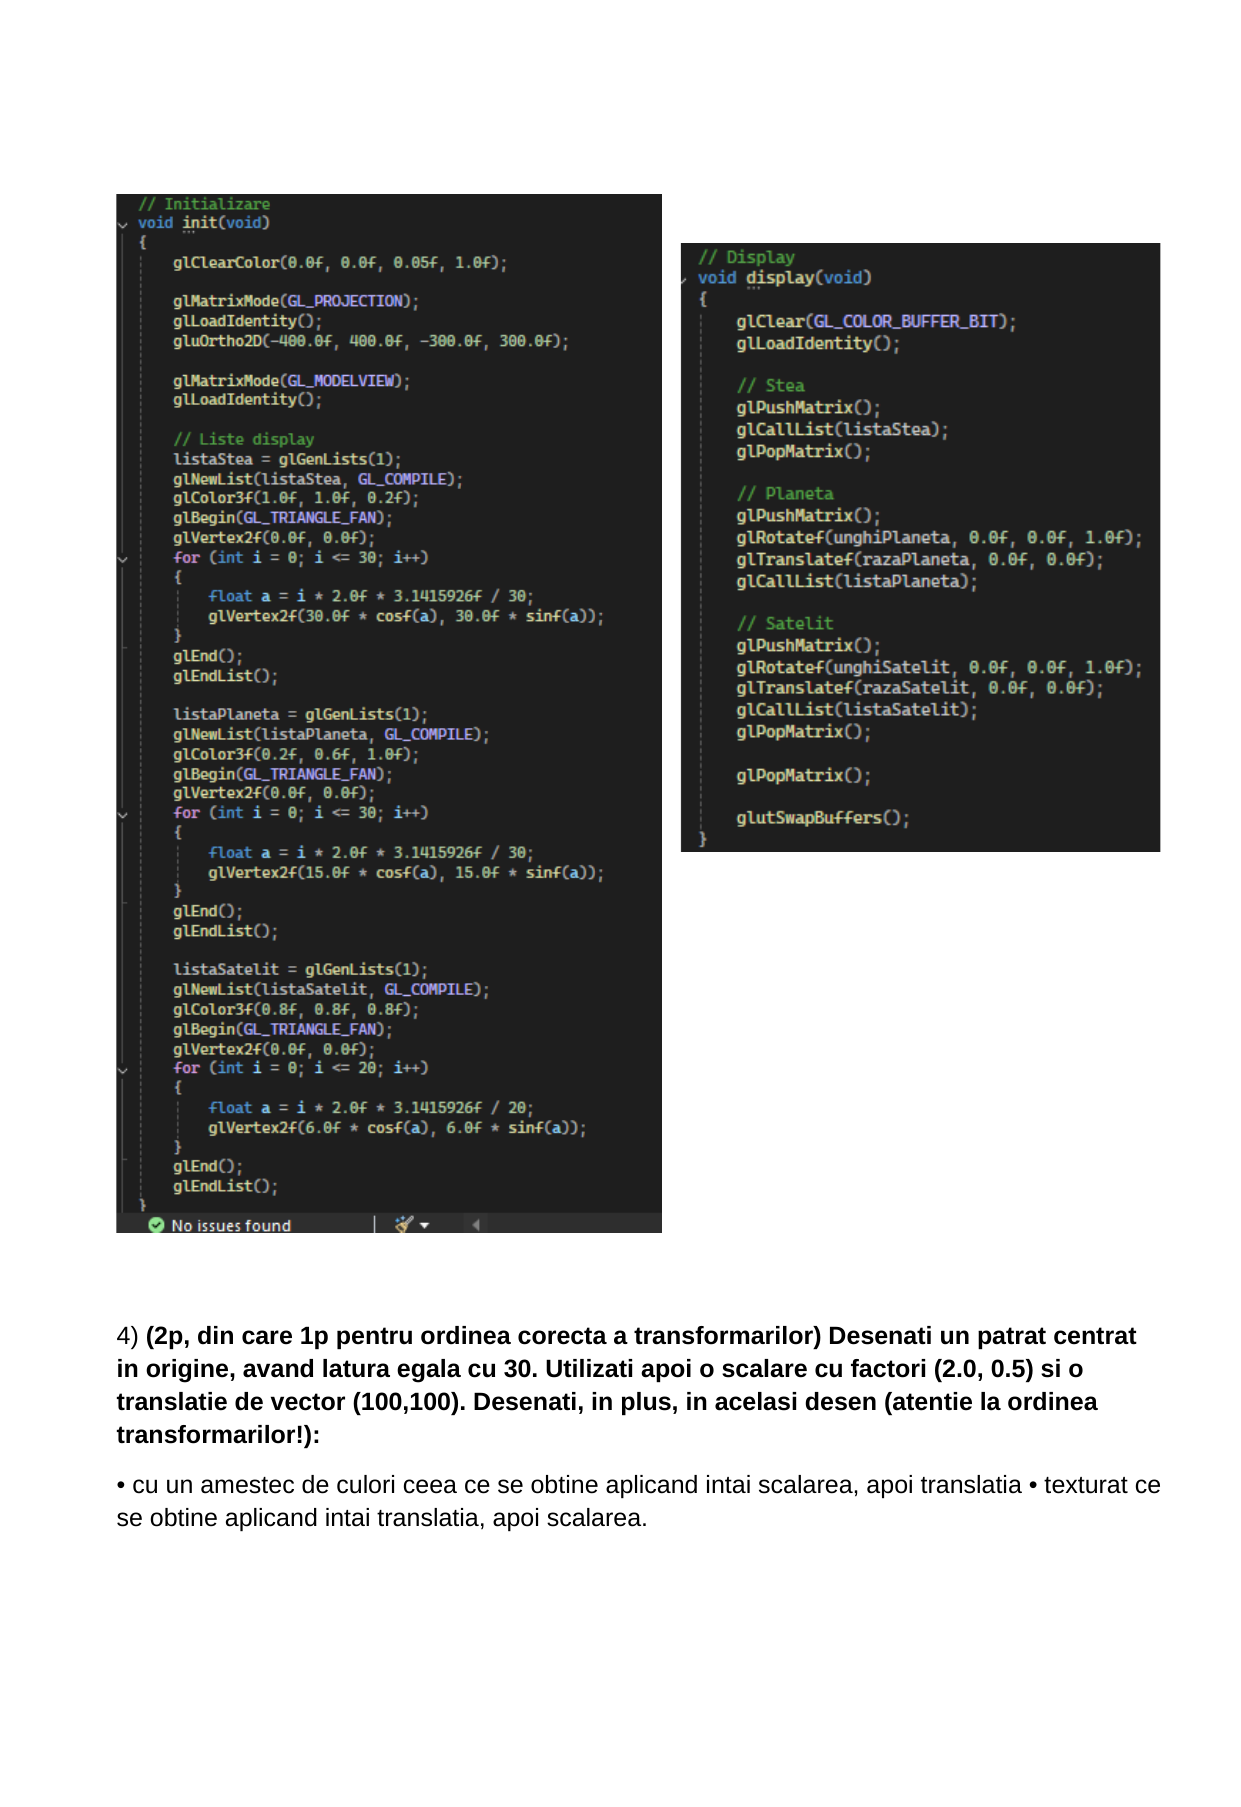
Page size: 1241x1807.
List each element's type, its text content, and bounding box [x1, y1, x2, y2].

picture [680, 243, 1161, 852]
text • cu un amestec de culori ceea ce se obtine aplicand intai scalarea, apoi translatia • texturat ce se obtine aplicand intai translatia, apoi scalarea. [116, 1469, 1167, 1531]
picture [116, 194, 662, 1233]
text 4) (2p, din care 1p pentru ordinea corecta a transformarilor) Desenati un patrat centrat in origine, avand latura egala cu 30. Utilizati apoi o scalare cu factori (2.0, 0.5) si o translatie de vector (100,100). Desenati, in plus, in acelasi desen (atentie la ordinea transformarilor!): [116, 1321, 1167, 1449]
